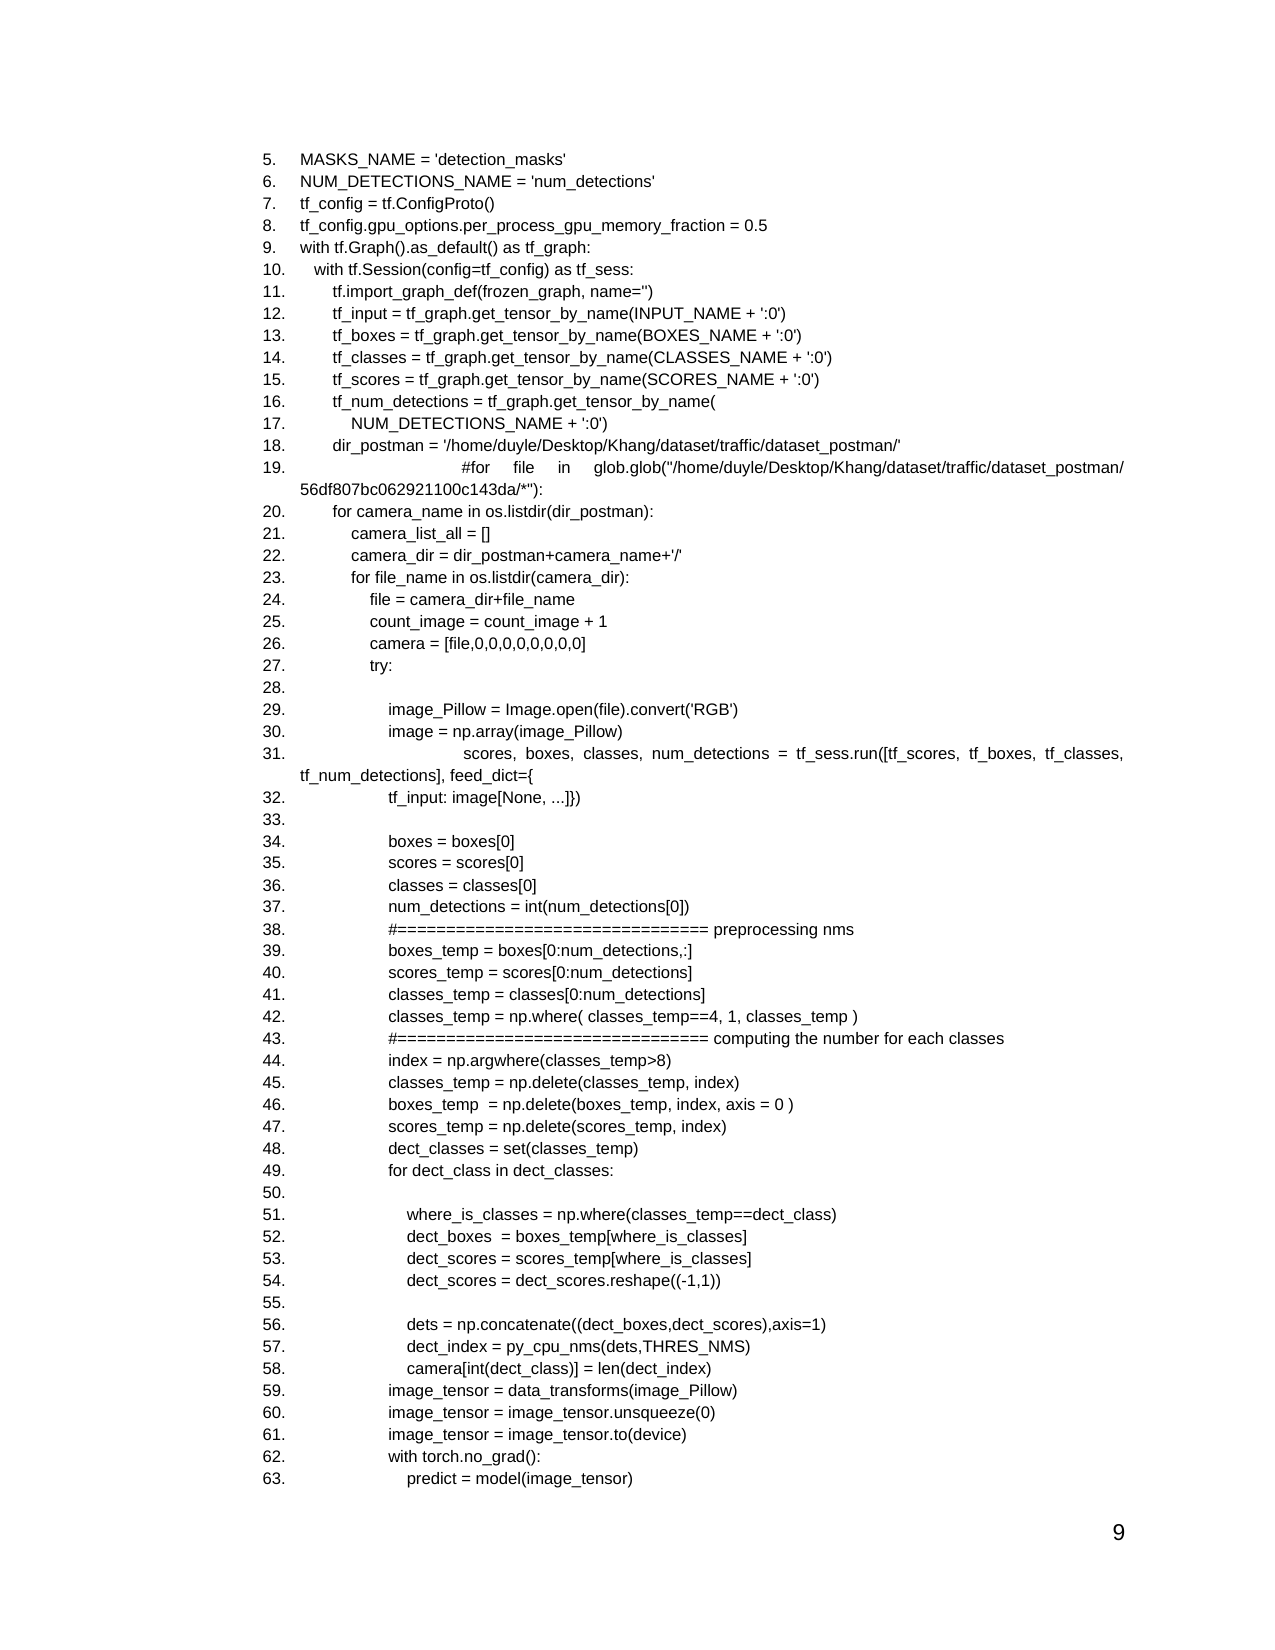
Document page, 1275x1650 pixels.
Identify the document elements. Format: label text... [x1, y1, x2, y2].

list for camera_name in os.listdir(dir_postman): [262, 502, 1125, 521]
list scores = scores[0] [262, 853, 1125, 872]
list scores_temp = scores[0:num_detections] [262, 963, 1125, 982]
list where_is_classes = np.where(classes_temp==dect_class) [262, 1205, 1125, 1224]
list try: [262, 656, 1125, 675]
list image_tensor = data_transforms(image_Pillow) [262, 1381, 1125, 1400]
list dir_postman = '/home/duyle/Desktop/Khang/dataset/traffic/dataset_postman/' [262, 436, 1125, 455]
list boxes_temp = np.delete(boxes_temp, index, axis = 0 ) [262, 1095, 1125, 1114]
list dect_scores = scores_temp[where_is_classes] [262, 1249, 1125, 1268]
list index = np.argwhere(classes_temp>8) [262, 1051, 1125, 1070]
list tf_num_detections = tf_graph.get_tensor_by_name( [262, 392, 1125, 411]
list image_tensor = image_tensor.to(device) [262, 1425, 1125, 1444]
list dets = np.concatenate((dect_boxes,dect_scores),axis=1) [262, 1315, 1125, 1334]
list NUM_DETECTIONS_NAME + ':0') [262, 414, 1125, 433]
list tf.import_graph_def(frozen_graph, name='') [262, 282, 1125, 301]
list MASKS_NAME = 'detection_masks' [262, 150, 1125, 169]
list with torch.no_grad(): [262, 1447, 1125, 1466]
list dect_index = py_cpu_nms(dets,THRES_NMS) [262, 1337, 1125, 1356]
list #================================ preprocessing nms [262, 919, 1125, 938]
list image_tensor = image_tensor.unsqueeze(0) [262, 1403, 1125, 1422]
list scores_temp = np.delete(scores_temp, index) [262, 1117, 1125, 1136]
list tf_boxes = tf_graph.get_tensor_by_name(BOXES_NAME + ':0') [262, 326, 1125, 345]
list image = np.array(image_Pillow) [262, 721, 1125, 741]
list camera[int(dect_class)] = len(dect_index) [262, 1359, 1125, 1378]
list num_detections = int(num_detections[0]) [262, 897, 1125, 916]
list #for file in glob.glob("/home/duyle/Desktop/Khang/dataset/traffic/dataset_postman/56df807bc062921100c143da/*"): [262, 458, 1125, 499]
list camera = [file,0,0,0,0,0,0,0,0] [262, 633, 1125, 653]
list classes_temp = np.where( classes_temp==4, 1, classes_temp ) [262, 1007, 1125, 1026]
list with tf.Session(config=tf_config) as tf_sess: [262, 260, 1125, 279]
list tf_config = tf.ConfigProto() [262, 194, 1125, 213]
list boxes = boxes[0] [262, 831, 1125, 851]
list camera_dir = dir_postman+camera_name+'/' [262, 546, 1125, 565]
list for file_name in os.listdir(camera_dir): [262, 568, 1125, 587]
list tf_input: image[None, ...]}) [262, 787, 1125, 807]
list dect_boxes = boxes_temp[where_is_classes] [262, 1227, 1125, 1246]
list dect_scores = dect_scores.reshape((-1,1)) [262, 1271, 1125, 1290]
list count_image = count_image + 1 [262, 612, 1125, 631]
list #================================ computing the number for each classes [262, 1029, 1125, 1048]
list tf_scores = tf_graph.get_tensor_by_name(SCORES_NAME + ':0') [262, 370, 1125, 389]
list NUM_DETECTIONS_NAME = 'num_detections' [262, 172, 1125, 191]
list classes = classes[0] [262, 875, 1125, 894]
list boxes_temp = boxes[0:num_detections,:] [262, 941, 1125, 960]
list tf_input = tf_graph.get_tensor_by_name(INPUT_NAME + ':0') [262, 304, 1125, 323]
list dect_classes = set(classes_temp) [262, 1139, 1125, 1158]
list file = camera_dir+file_name [262, 589, 1125, 609]
list camera_list_all = [] [262, 524, 1125, 543]
list tf_config.gpu_options.per_process_gpu_memory_fraction = 0.5 [262, 216, 1125, 235]
list image_Pillow = Image.open(file).convert('RGB') [262, 699, 1125, 719]
list tf_classes = tf_graph.get_tensor_by_name(CLASSES_NAME + ':0') [262, 348, 1125, 367]
list classes_temp = np.delete(classes_temp, index) [262, 1073, 1125, 1092]
list with tf.Graph().as_default() as tf_graph: [262, 238, 1125, 257]
list classes_temp = classes[0:num_detections] [262, 985, 1125, 1004]
list predict = model(image_tensor) [262, 1469, 1125, 1488]
list for dect_class in dect_classes: [262, 1161, 1125, 1180]
list scores, boxes, classes, num_detections = tf_sess.run([tf_scores, tf_boxes, tf_classes, tf_num_detections], feed_dict={ [262, 743, 1125, 784]
